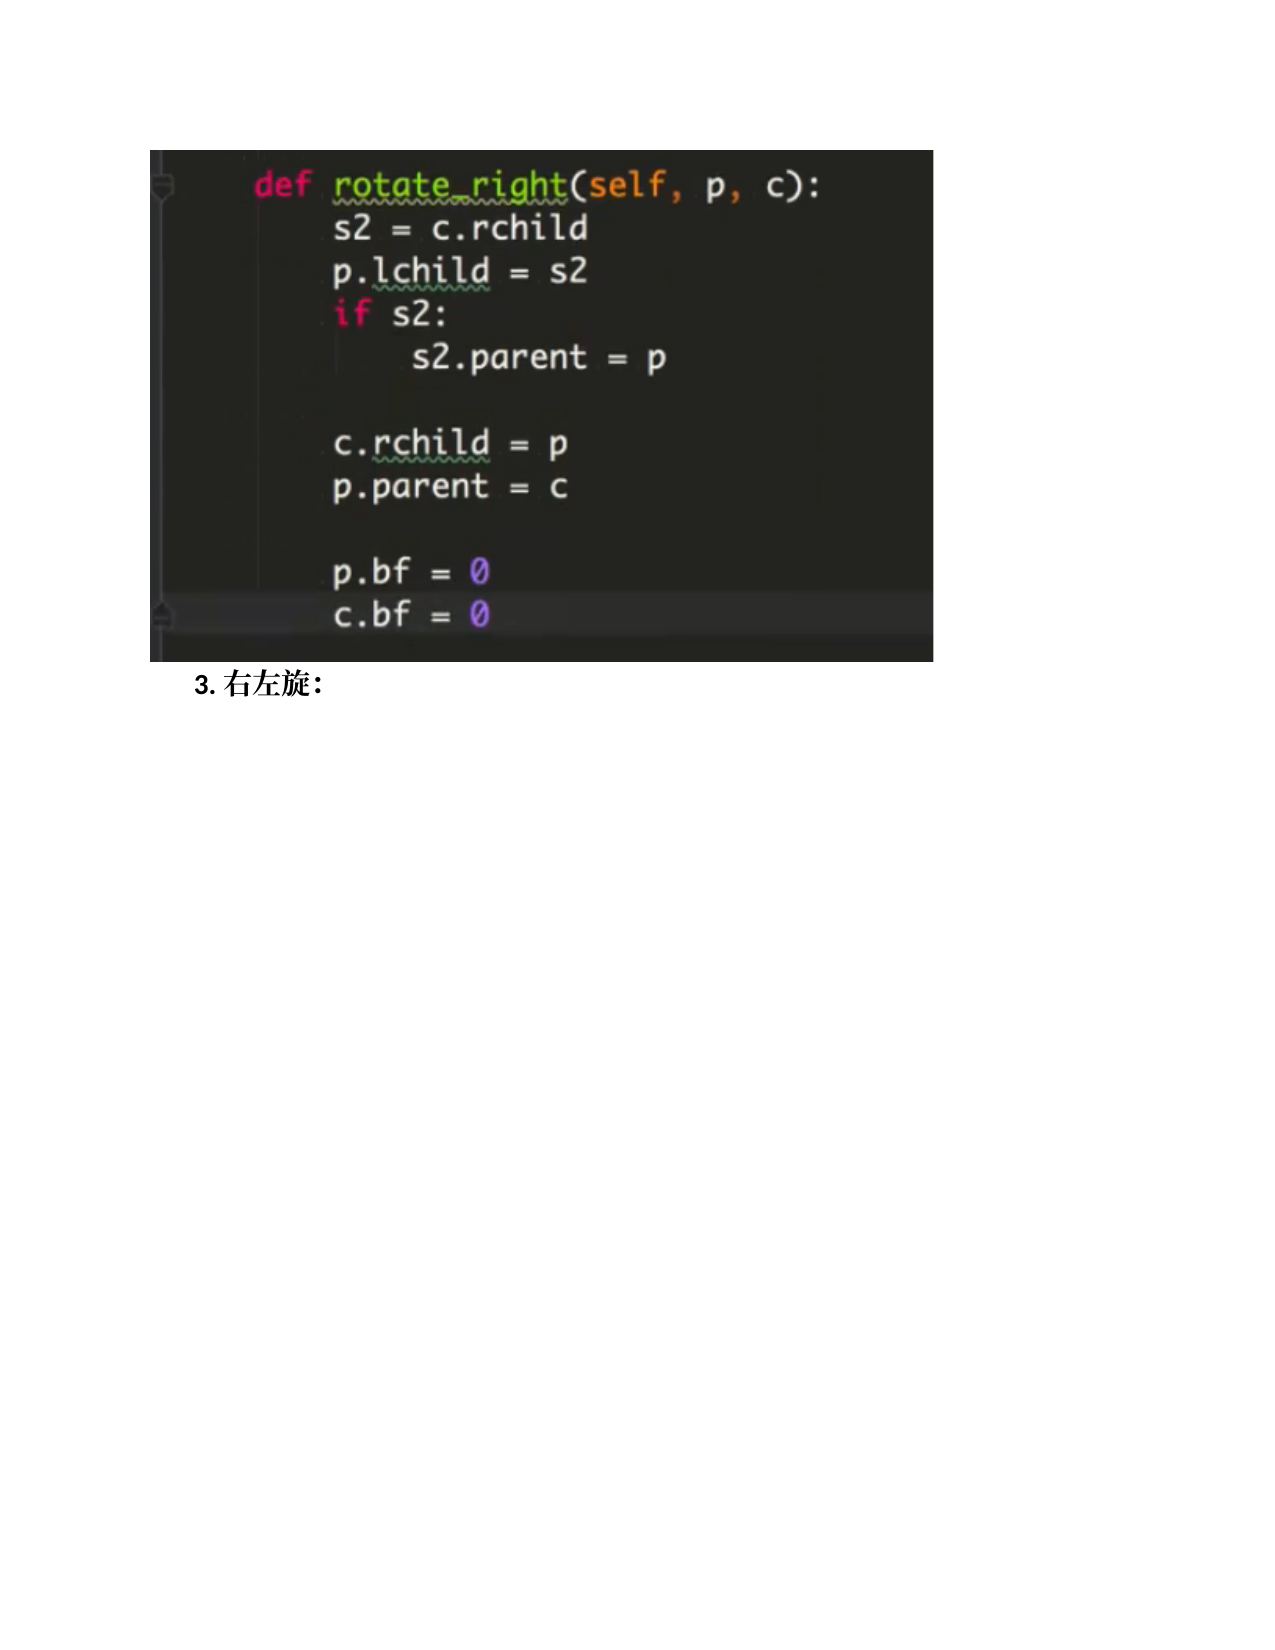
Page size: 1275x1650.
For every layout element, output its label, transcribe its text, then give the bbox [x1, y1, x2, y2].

text 3. 右左旋： [150, 661, 1125, 703]
picture [150, 150, 934, 662]
